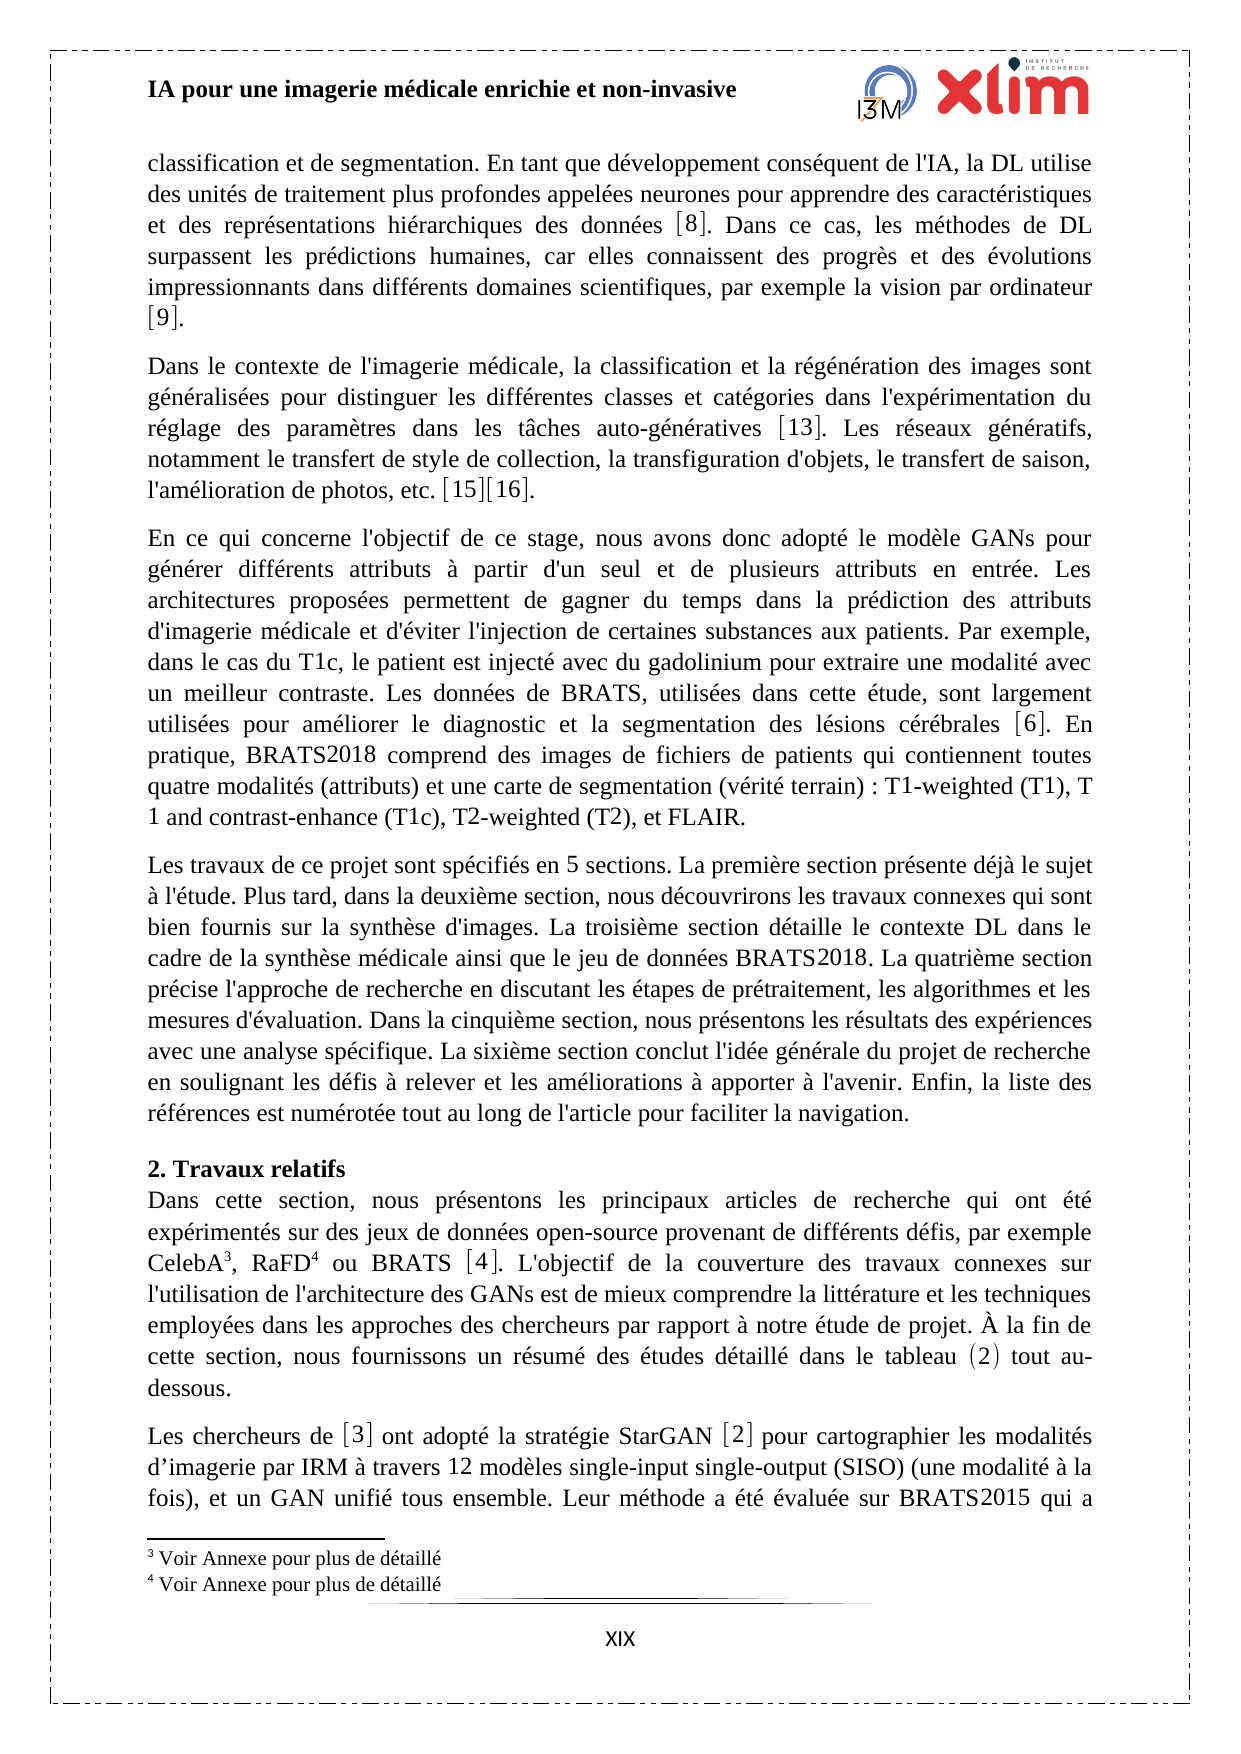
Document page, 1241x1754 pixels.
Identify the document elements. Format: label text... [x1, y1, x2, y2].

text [147, 1421, 1093, 1512]
picture [858, 65, 917, 122]
text Dans le contexte de l'imagerie médicale, la classification et la régénération des images sont généralisées pour distinguer les différentes classes et catégories dans l'expérimentation du réglage des paramètres dans les tâches auto-génératives . Les réseaux génératifs, notamment le transfert de style de collection, la transfiguration d'objets, le transfert de saison, l'amélioration de photos, etc. . [147, 351, 1093, 504]
text Dans cette section, nous présentons les principaux articles de recherche qui ont été expérimentés sur des jeux de données open-source provenant de différents défis, par exemple CelebA, RaFD ou BRATS . L'objectif de la couverture des travaux connexes sur l'utilisation de l'architecture des GANs est de mieux comprendre la littérature et les techniques employées dans les approches des chercheurs par rapport à notre étude de projet. À la fin de cette section, nous fournissons un résumé des études détaillé dans le tableau tout au-dessous. [147, 1186, 1093, 1402]
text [147, 148, 1093, 332]
subtitle 2. Travaux relatifs [147, 1154, 1093, 1183]
text Les travaux de ce projet sont spécifiés en sections. La première section présente déjà le sujet à l'étude. Plus tard, dans la deuxième section, nous découvrirons les travaux connexes qui sont bien fournis sur la synthèse d'images. La troisième section détaille le contexte DL dans le cadre de la synthèse médicale ainsi que le jeu de données BRATS. La quatrième section précise l'approche de recherche en discutant les étapes de prétraitement, les algorithmes et les mesures d'évaluation. Dans la cinquième section, nous présentons les résultats des expériences avec une analyse spécifique. La sixième section conclut l'idée générale du projet de recherche en soulignant les défis à relever et les améliorations à apporter à l'avenir. Enfin, la liste des références est numérotée tout au long de l'article pour faciliter la navigation. [147, 850, 1093, 1127]
picture [937, 57, 1089, 114]
text En ce qui concerne l'objectif de ce stage, nous avons donc adopté le modèle GANs pour générer différents attributs à partir d'un seul et de plusieurs attributs en entrée. Les architectures proposées permettent de gagner du temps dans la prédiction des attributs d'imagerie médicale et d'éviter l'injection de certaines substances aux patients. Par exemple, dans le cas du Tc, le patient est injecté avec du gadolinium pour extraire une modalité avec un meilleur contraste. Les données de BRATS, utilisées dans cette étude, sont largement utilisées pour améliorer le diagnostic et la segmentation des lésions cérébrales . En pratique, BRATS comprend des images de fichiers de patients qui contiennent toutes quatre modalités (attributs) et une carte de segmentation (vérité terrain) : T-weighted (T), T and contrast-enhance (Tc), T-weighted (T), et FLAIR. [147, 523, 1093, 831]
